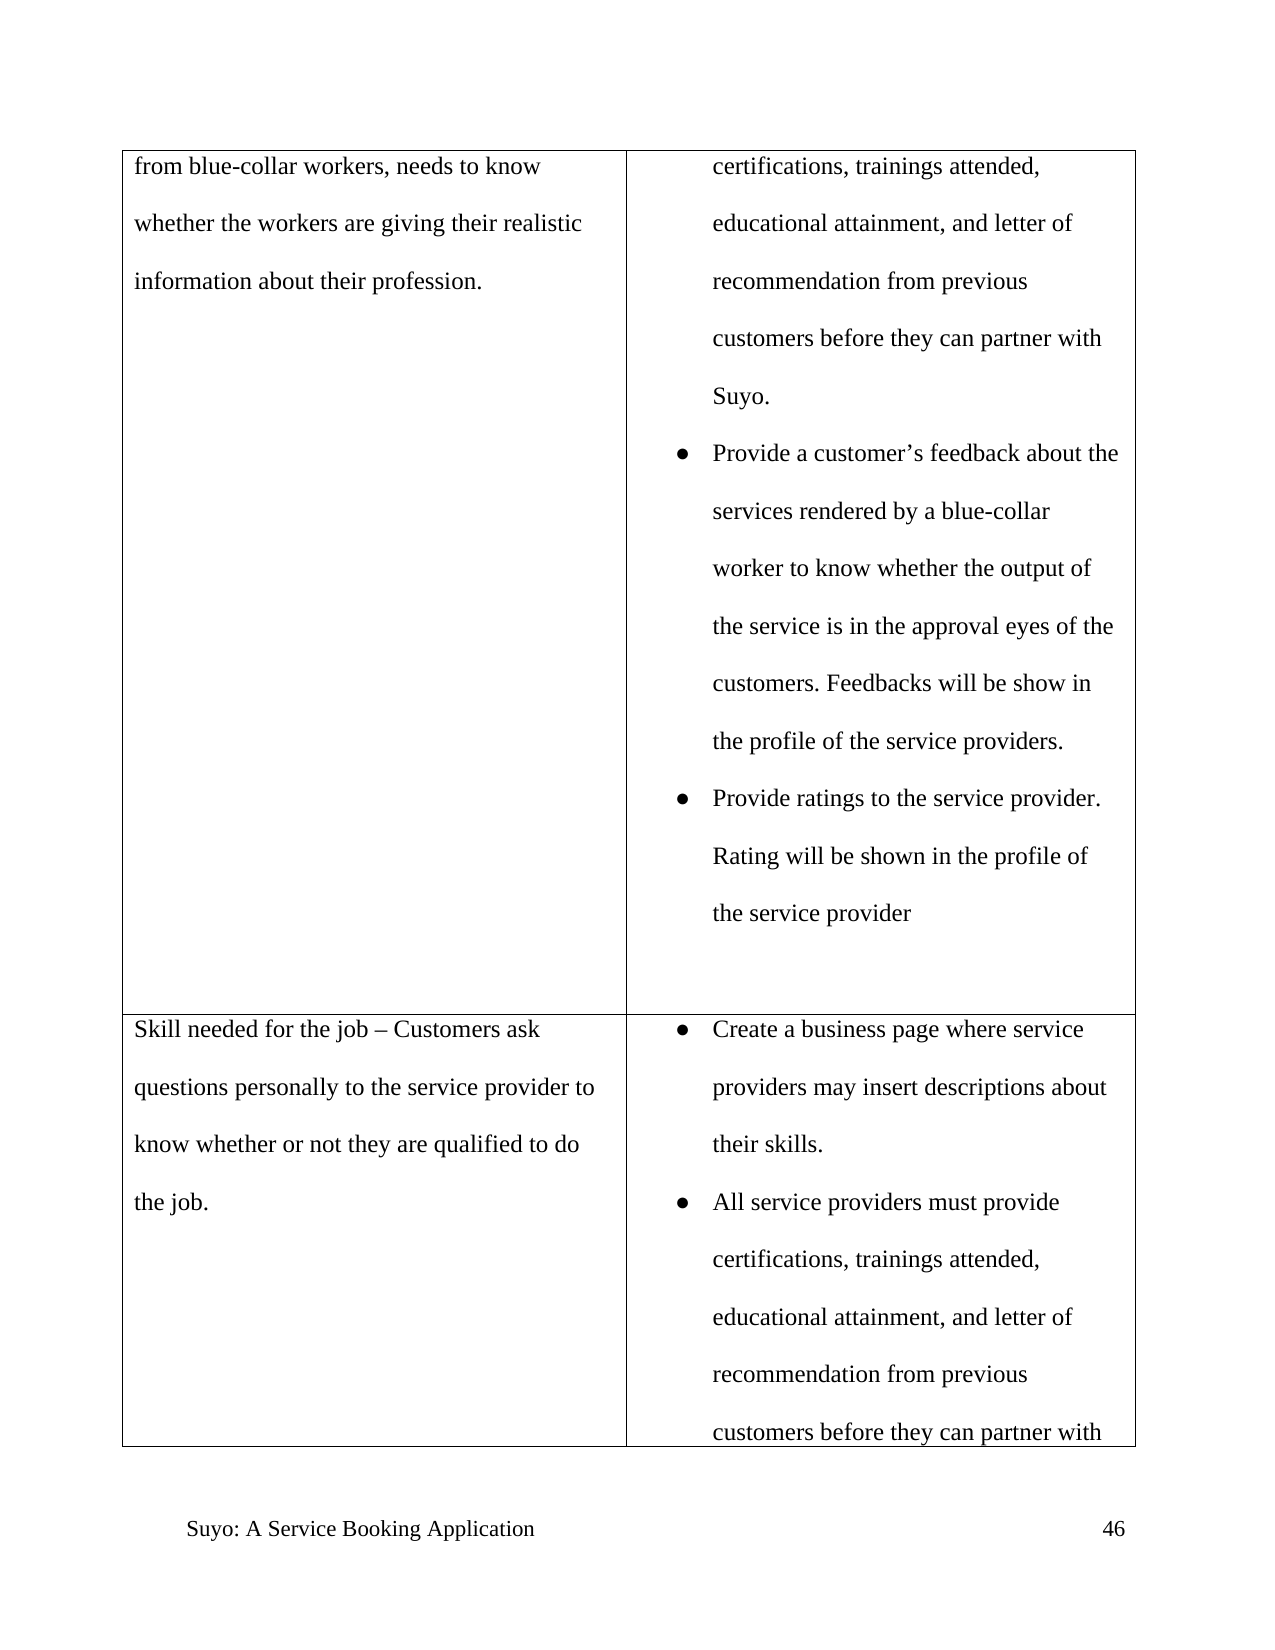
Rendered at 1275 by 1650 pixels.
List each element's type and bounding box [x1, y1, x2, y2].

table_cell [627, 151, 1135, 1013]
table_cell [123, 1015, 626, 1446]
table_cell [627, 1015, 1135, 1446]
table_cell [123, 151, 626, 1013]
